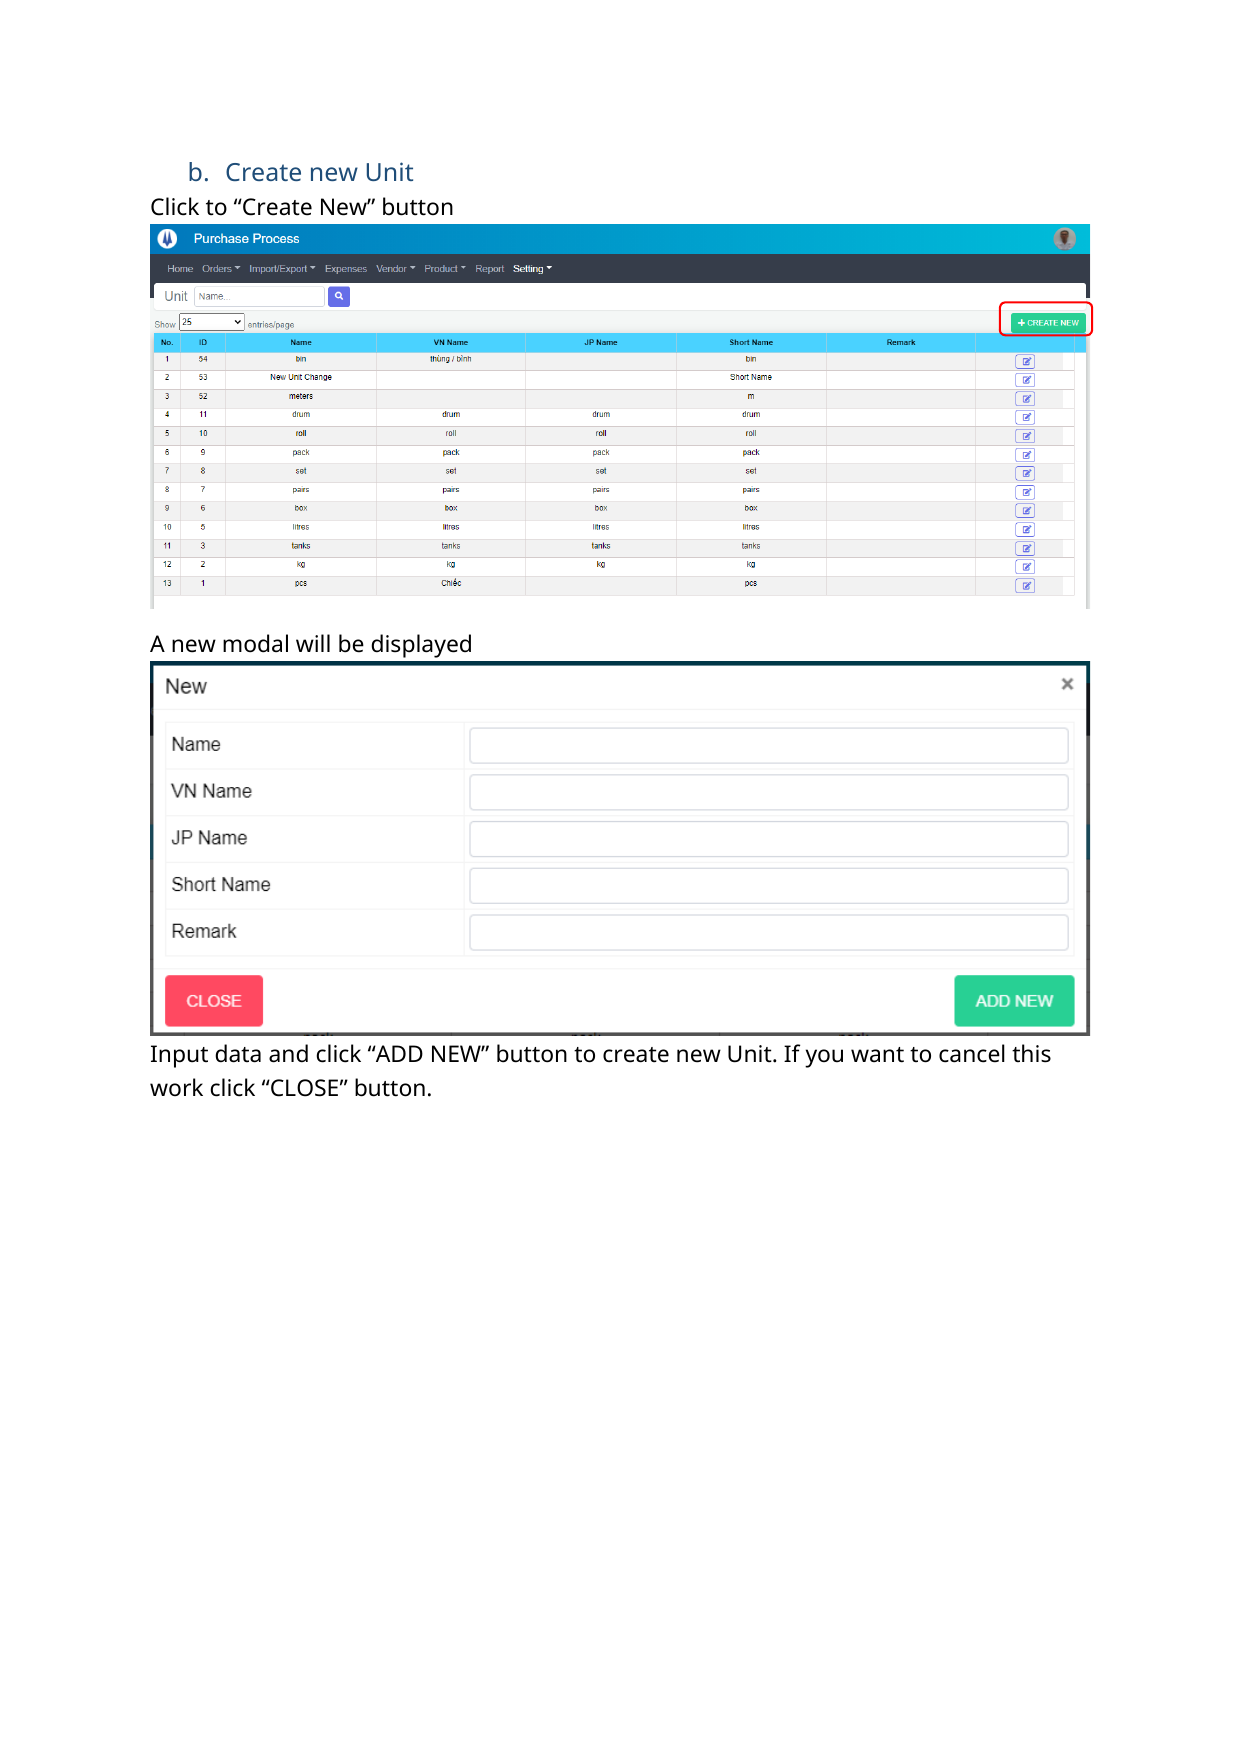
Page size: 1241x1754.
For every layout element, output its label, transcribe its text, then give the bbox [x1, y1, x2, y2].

text A new modal will be displayedInput data and click “ADD NEW” button to create new Unit. If you want to cancel this work click “CLOSE” button. [150, 628, 1090, 661]
text Click to “Create New” button [150, 191, 1090, 224]
subtitle Create new Unit [187, 154, 1090, 188]
picture [196, 232, 201, 242]
picture [150, 224, 1091, 609]
picture [1001, 304, 1091, 334]
picture [1063, 661, 1091, 665]
text A new modal will be displayedInput data and click “ADD NEW” button to create new Unit. If you want to cancel this work click “CLOSE” button. [150, 1036, 1090, 1103]
picture [150, 661, 1091, 1036]
